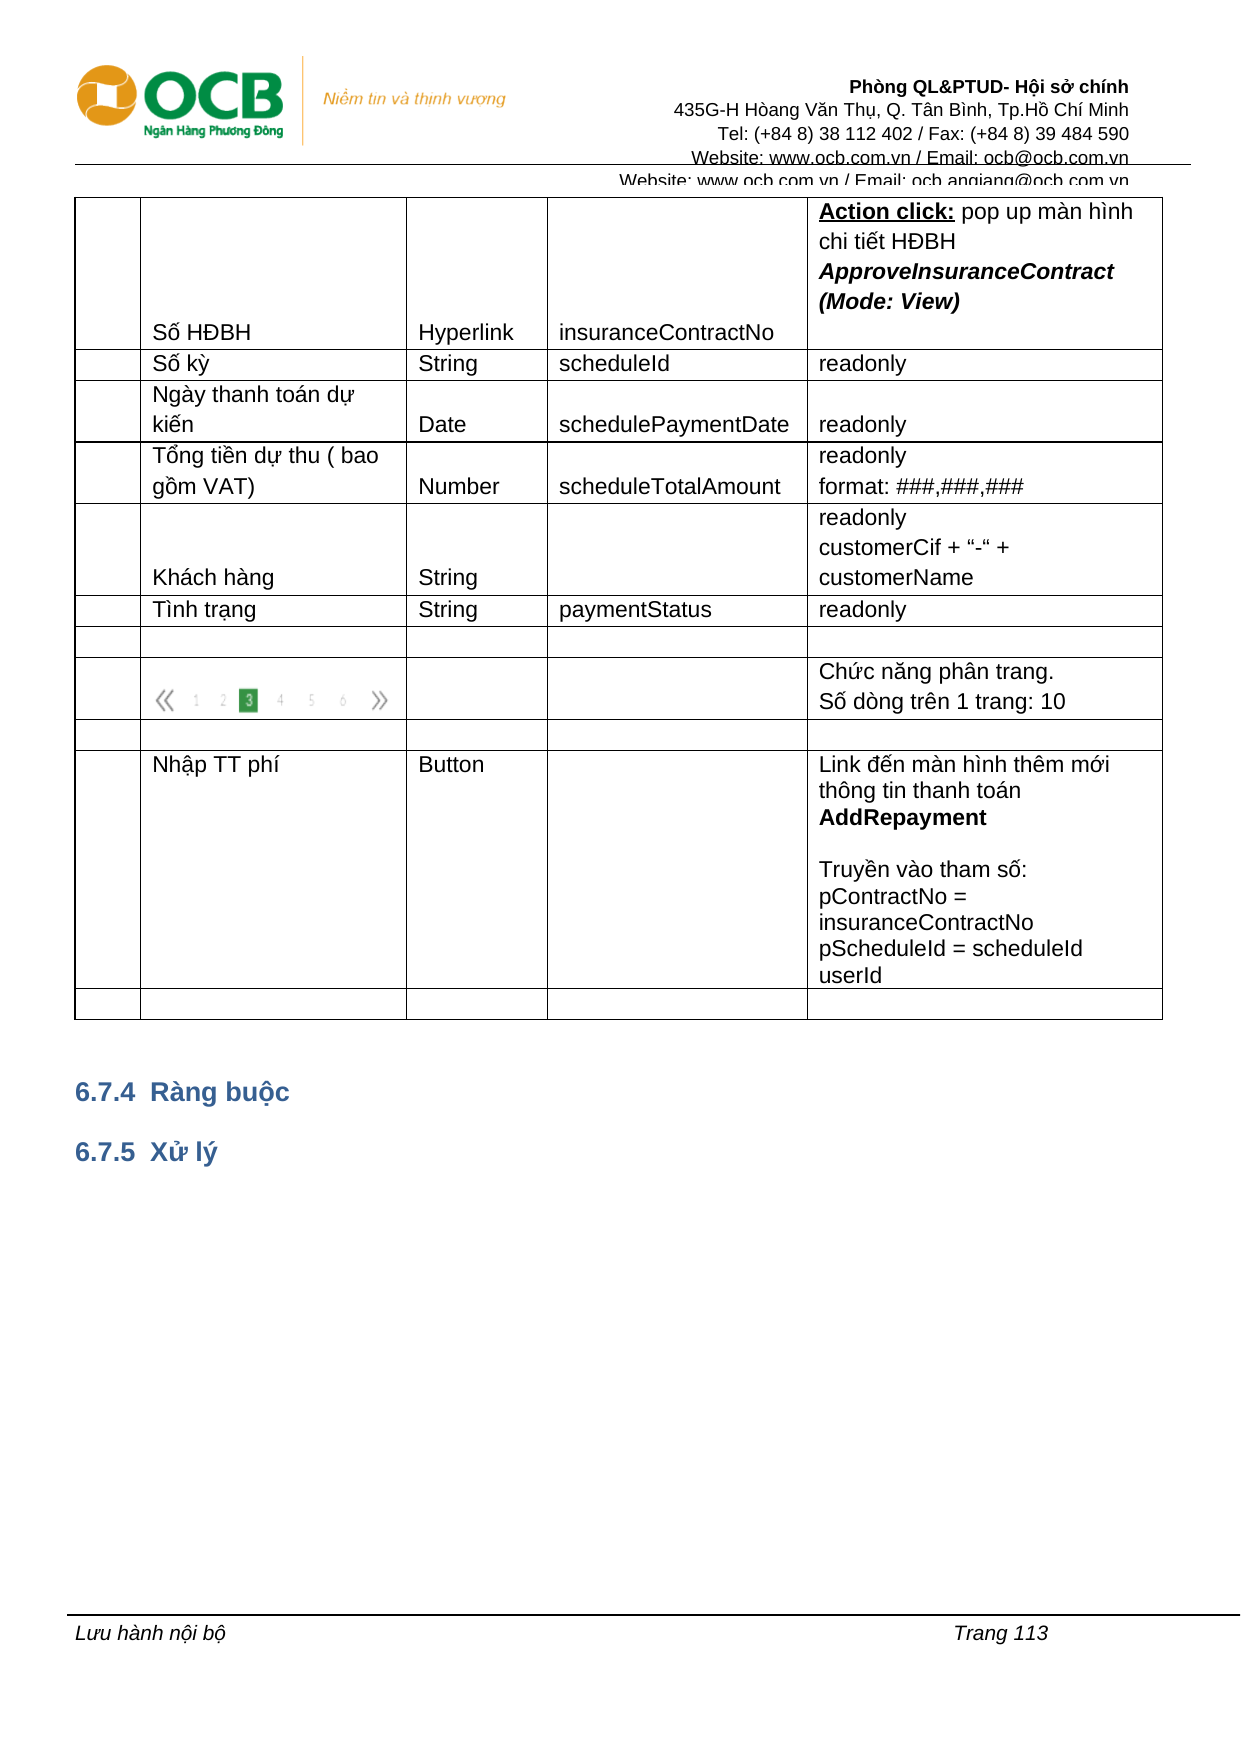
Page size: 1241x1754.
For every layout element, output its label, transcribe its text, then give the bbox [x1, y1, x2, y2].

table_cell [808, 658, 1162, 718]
subtitle Xử lý [75, 1136, 1191, 1168]
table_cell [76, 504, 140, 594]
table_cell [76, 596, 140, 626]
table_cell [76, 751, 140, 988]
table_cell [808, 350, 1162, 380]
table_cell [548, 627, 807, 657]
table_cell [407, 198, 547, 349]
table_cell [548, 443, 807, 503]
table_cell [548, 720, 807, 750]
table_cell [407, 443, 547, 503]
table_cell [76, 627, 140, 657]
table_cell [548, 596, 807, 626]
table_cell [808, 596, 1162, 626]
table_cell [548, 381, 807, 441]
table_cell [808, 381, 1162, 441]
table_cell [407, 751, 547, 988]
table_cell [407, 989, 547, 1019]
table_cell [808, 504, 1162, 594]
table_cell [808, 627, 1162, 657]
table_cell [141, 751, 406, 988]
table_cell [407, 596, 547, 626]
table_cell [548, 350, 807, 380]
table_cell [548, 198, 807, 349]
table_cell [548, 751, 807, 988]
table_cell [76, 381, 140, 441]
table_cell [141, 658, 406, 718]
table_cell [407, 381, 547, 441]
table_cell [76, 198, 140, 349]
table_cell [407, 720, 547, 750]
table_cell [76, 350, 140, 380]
picture [67, 56, 537, 146]
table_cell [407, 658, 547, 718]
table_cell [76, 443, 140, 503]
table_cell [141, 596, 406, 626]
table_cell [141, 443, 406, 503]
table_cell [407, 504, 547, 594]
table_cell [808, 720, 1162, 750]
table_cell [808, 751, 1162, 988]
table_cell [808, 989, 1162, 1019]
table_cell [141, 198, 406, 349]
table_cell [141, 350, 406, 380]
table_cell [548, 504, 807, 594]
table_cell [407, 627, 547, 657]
subtitle Ràng buộc [75, 1076, 1191, 1107]
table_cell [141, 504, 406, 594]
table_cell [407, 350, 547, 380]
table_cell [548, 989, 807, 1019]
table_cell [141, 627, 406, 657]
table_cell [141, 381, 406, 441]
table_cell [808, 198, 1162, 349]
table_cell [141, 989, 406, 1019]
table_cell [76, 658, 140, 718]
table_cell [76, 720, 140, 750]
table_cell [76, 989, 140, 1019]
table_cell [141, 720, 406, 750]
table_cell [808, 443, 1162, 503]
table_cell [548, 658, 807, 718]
